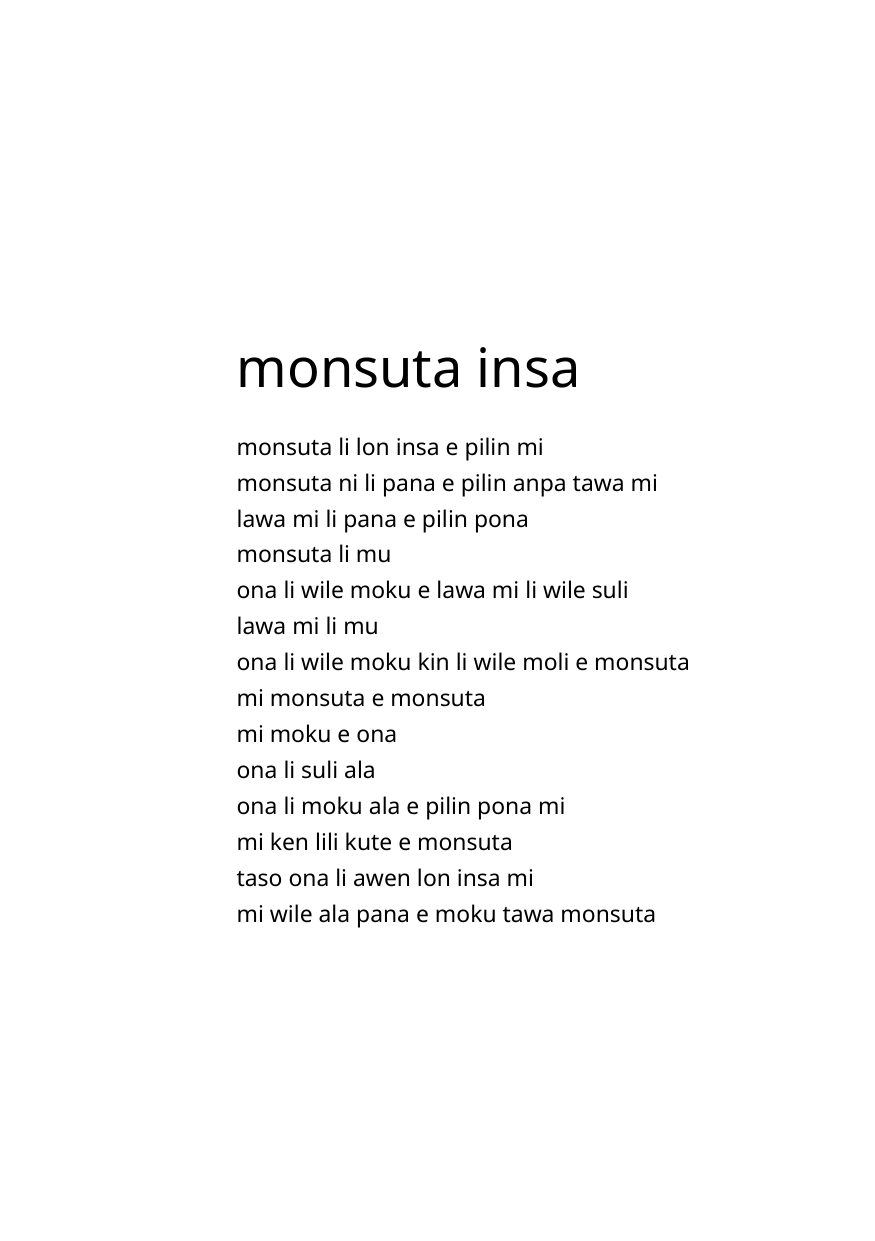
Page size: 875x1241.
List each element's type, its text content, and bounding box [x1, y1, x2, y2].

text ona li wile moku e lawa mi li wile suli [236, 574, 754, 606]
text ona li moku ala e pilin pona mi [236, 790, 754, 821]
text mi monsuta e monsuta [236, 682, 754, 713]
text taso ona li awen lon insa mi [236, 862, 754, 893]
text monsuta insa [236, 329, 754, 403]
text monsuta ni li pana e pilin anpa tawa mi [236, 467, 754, 498]
text lawa mi li pana e pilin pona [236, 502, 754, 534]
text mi moku e ona [236, 718, 754, 749]
text ona li wile moku kin li wile moli e monsuta [236, 646, 754, 677]
text ona li suli ala [236, 754, 754, 785]
text monsuta li mu [236, 538, 754, 570]
text mi wile ala pana e moku tawa monsuta [236, 898, 754, 929]
text monsuta li lon insa e pilin mi [236, 431, 754, 462]
text mi ken lili kute e monsuta [236, 826, 754, 857]
text lawa mi li mu [236, 610, 754, 642]
